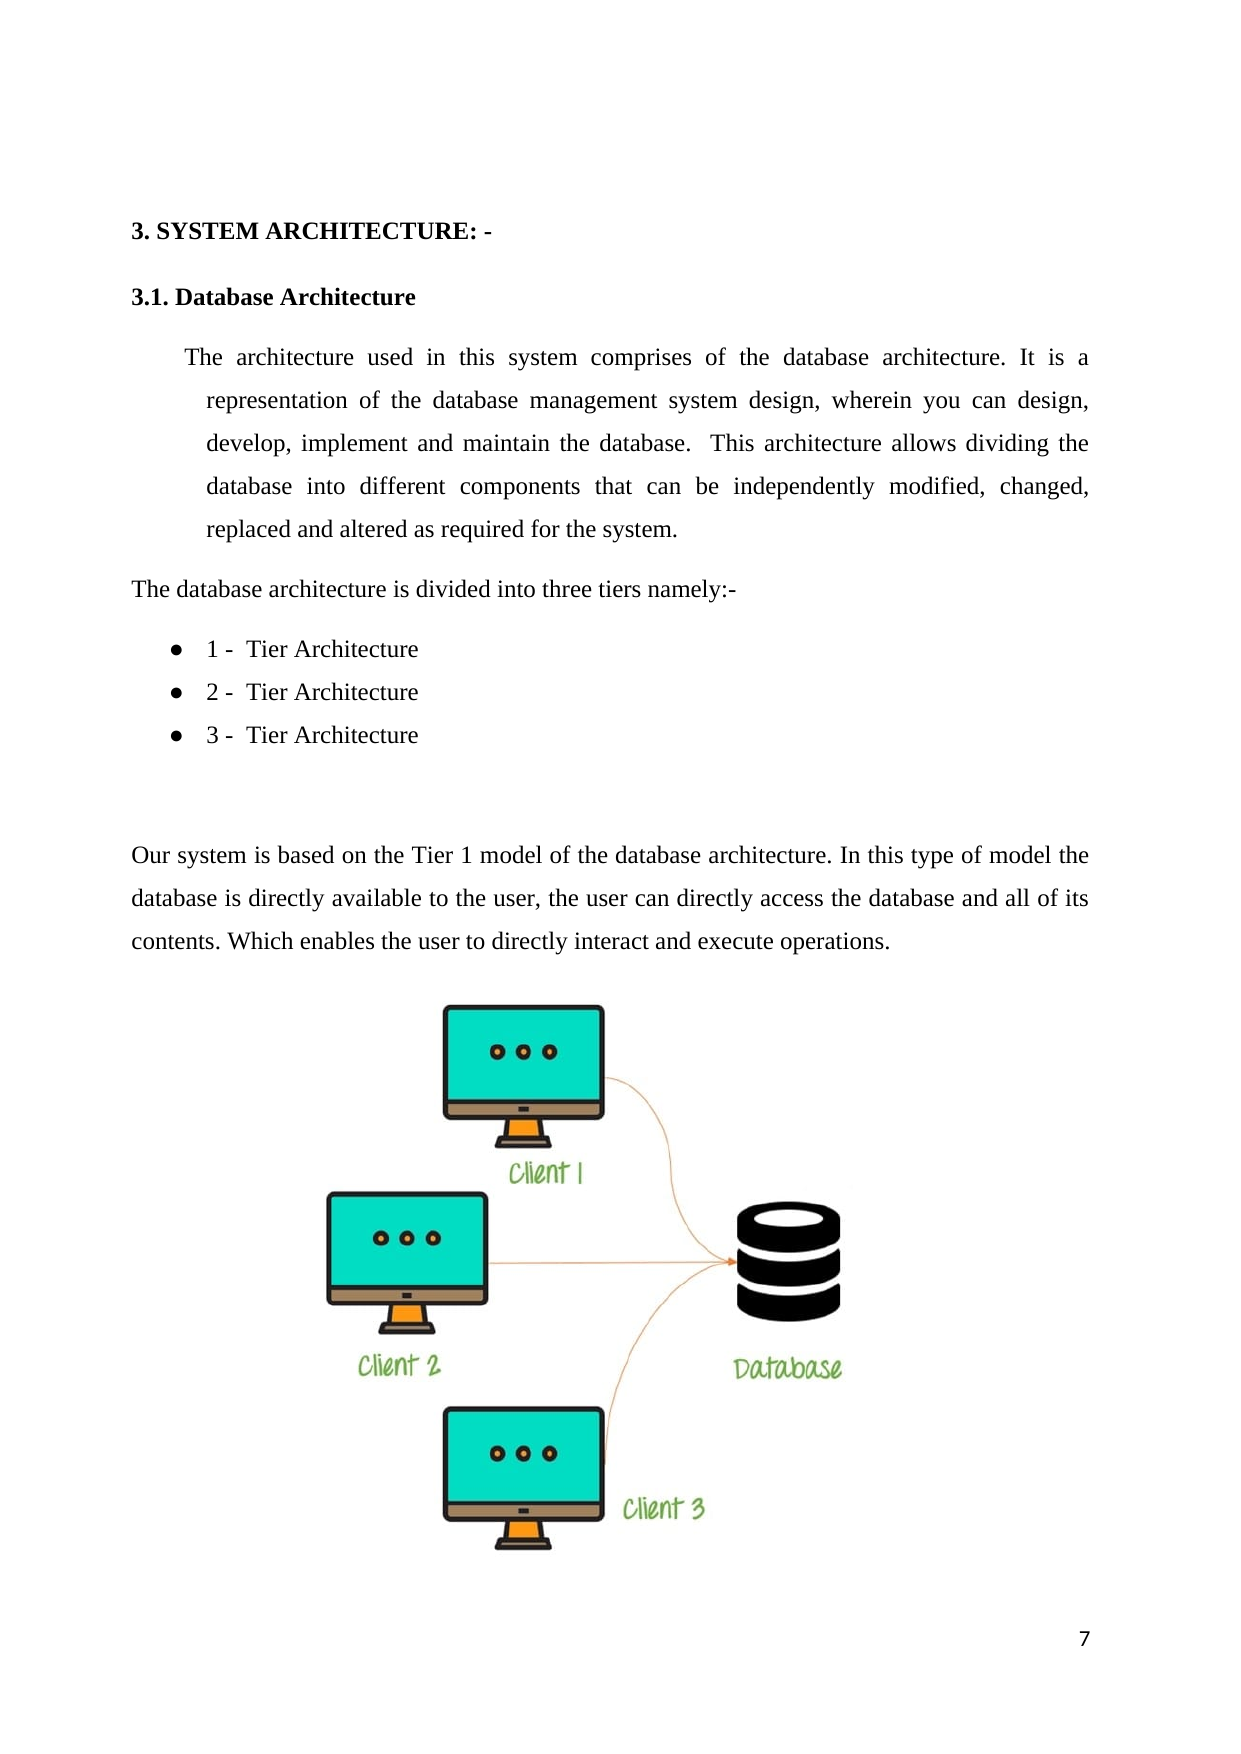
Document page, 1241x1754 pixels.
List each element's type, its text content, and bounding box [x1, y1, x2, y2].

text Our system is based on the Tier 1 model of the database architecture. In this type of model the database is directly available to the user, the user can directly access the database and all of its contents. Which enables the user to directly interact and execute operations. [131, 840, 1090, 955]
text The architecture used in this system comprises of the database architecture. It is a representation of the database management system design, wherein you can design, develop, implement and maintain the database. This architecture allows dividing the database into different components that can be independently modified, changed, replaced and altered as required for the system. [131, 342, 1090, 543]
picture [312, 985, 866, 1564]
list 1 - Tier Architecture [169, 634, 1090, 663]
text 3. SYSTEM ARCHITECTURE: - [131, 216, 1090, 245]
text The database architecture is divided into three tiers namely:- [131, 574, 1090, 603]
list 3 - Tier Architecture [169, 720, 1090, 749]
text 3.1. Database Architecture [131, 282, 1090, 311]
list 2 - Tier Architecture [169, 677, 1090, 706]
